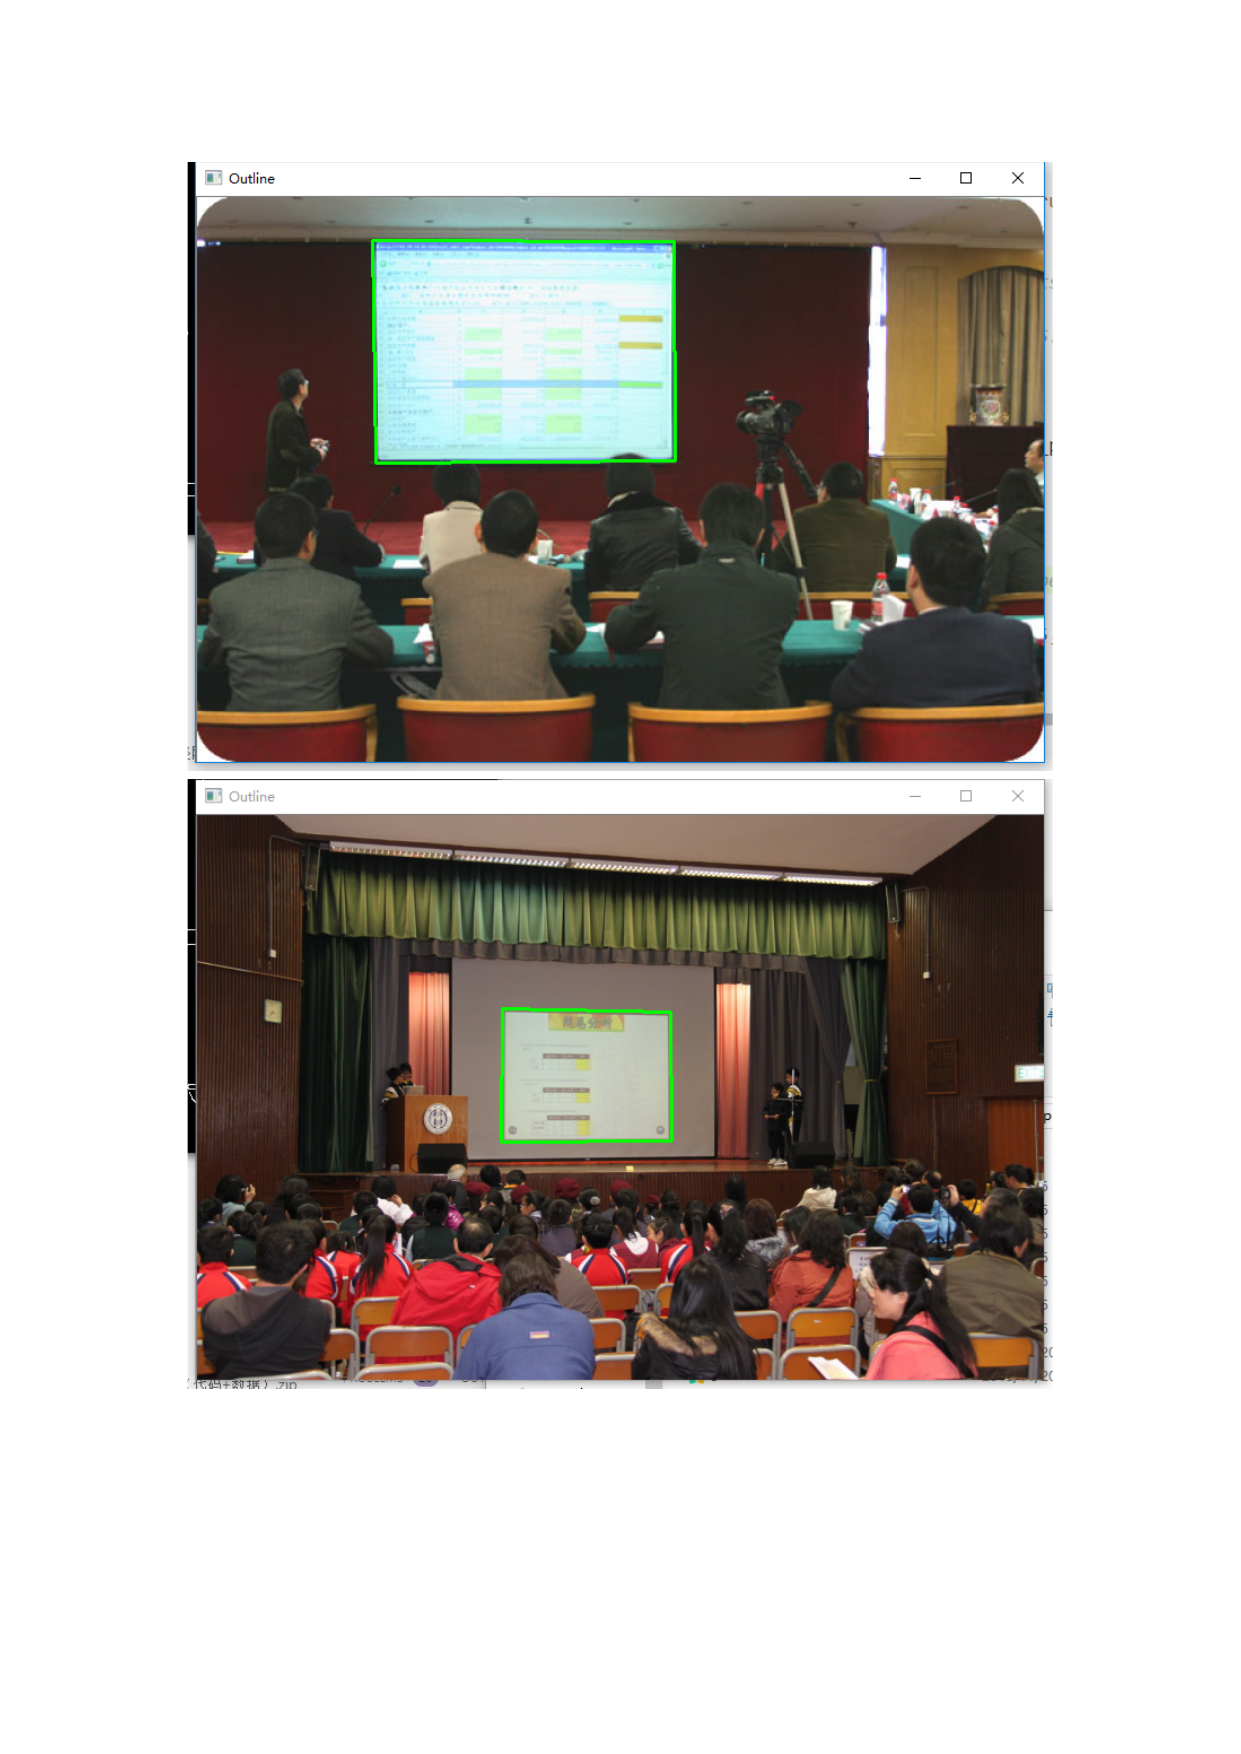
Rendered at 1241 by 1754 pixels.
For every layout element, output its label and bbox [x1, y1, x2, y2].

picture [187, 779, 1053, 1389]
picture [187, 162, 1053, 771]
